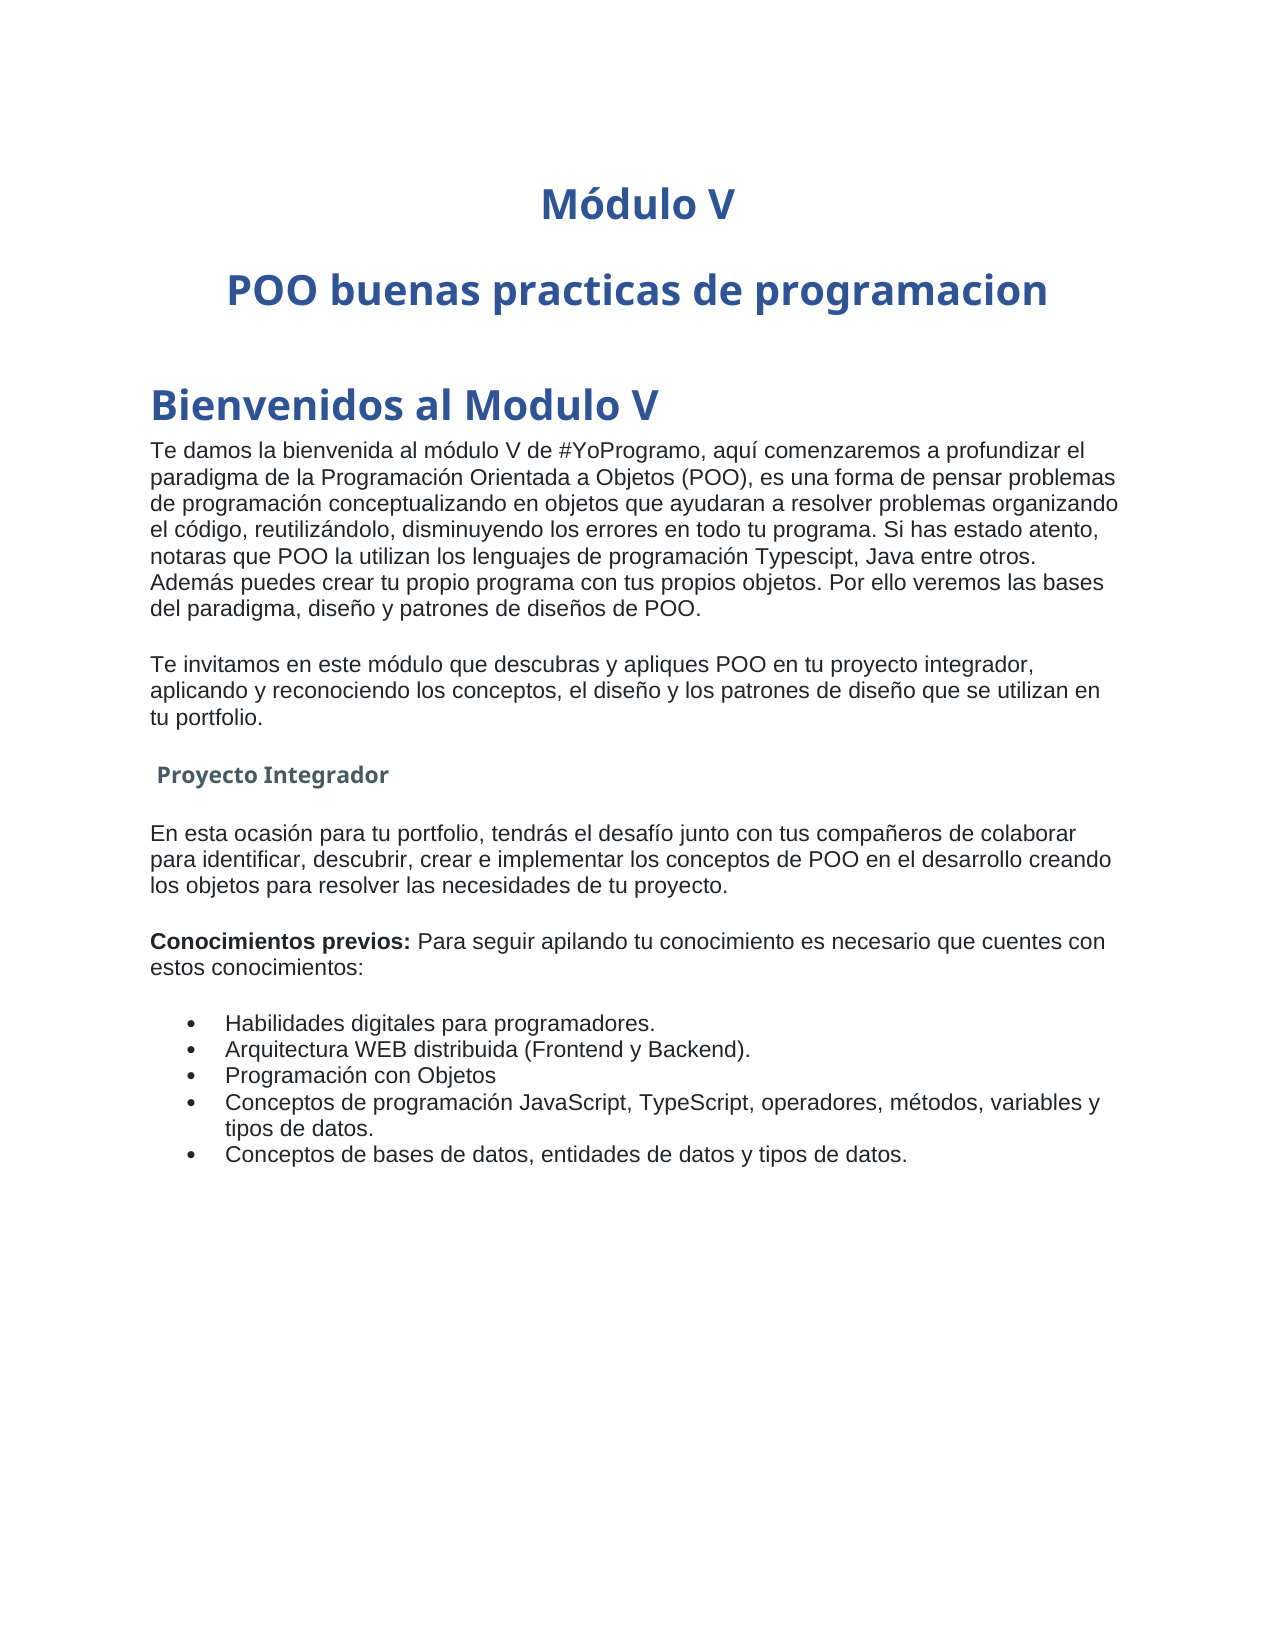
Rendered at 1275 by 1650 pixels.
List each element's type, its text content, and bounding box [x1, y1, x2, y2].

list Conceptos de bases de datos, entidades de datos y tipos de datos. [187, 1141, 1125, 1168]
list Habilidades digitales para programadores. [187, 1009, 1125, 1036]
text Te damos la bienvenida al módulo V de #YoProgramo, aquí comenzaremos a profundizar el paradigma de la Programación Orientada a Objetos (POO), es una forma de pensar problemas de programación conceptualizando en objetos que ayudaran a resolver problemas organizando el código, reutilizándolo, disminuyendo los errores en todo tu programa. Si has estado atento, notaras que POO la utilizan los lenguajes de programación Typescipt, Java entre otros. Además puedes crear tu propio programa con tus propios objetos. Por ello veremos las bases del paradigma, diseño y patrones de diseños de POO. [150, 437, 1125, 622]
text En esta ocasión para tu portfolio, tendrás el desafío junto con tus compañeros de colaborar para identificar, descubrir, crear e implementar los conceptos de POO en el desarrollo creando los objetos para resolver las necesidades de tu proyecto. [150, 819, 1125, 898]
subtitle POO buenas practicas de programacion [150, 261, 1125, 318]
list Arquitectura WEB distribuida (Frontend y Backend). [187, 1036, 1125, 1062]
subtitle Bienvenidos al Modulo V [150, 376, 1125, 433]
text Conocimientos previos: Para seguir apilando tu conocimiento es necesario que cuentes con estos conocimientos: [150, 928, 1125, 980]
subtitle Módulo V [150, 175, 1125, 232]
text Proyecto Integrador [150, 759, 1125, 790]
text Te invitamos en este módulo que descubras y apliques POO en tu proyecto integrador, aplicando y reconociendo los conceptos, el diseño y los patrones de diseño que se utilizan en tu portfolio. [150, 651, 1125, 730]
list Programación con Objetos [187, 1062, 1125, 1089]
list Conceptos de programación JavaScript, TypeScript, operadores, métodos, variables y tipos de datos. [187, 1089, 1125, 1141]
